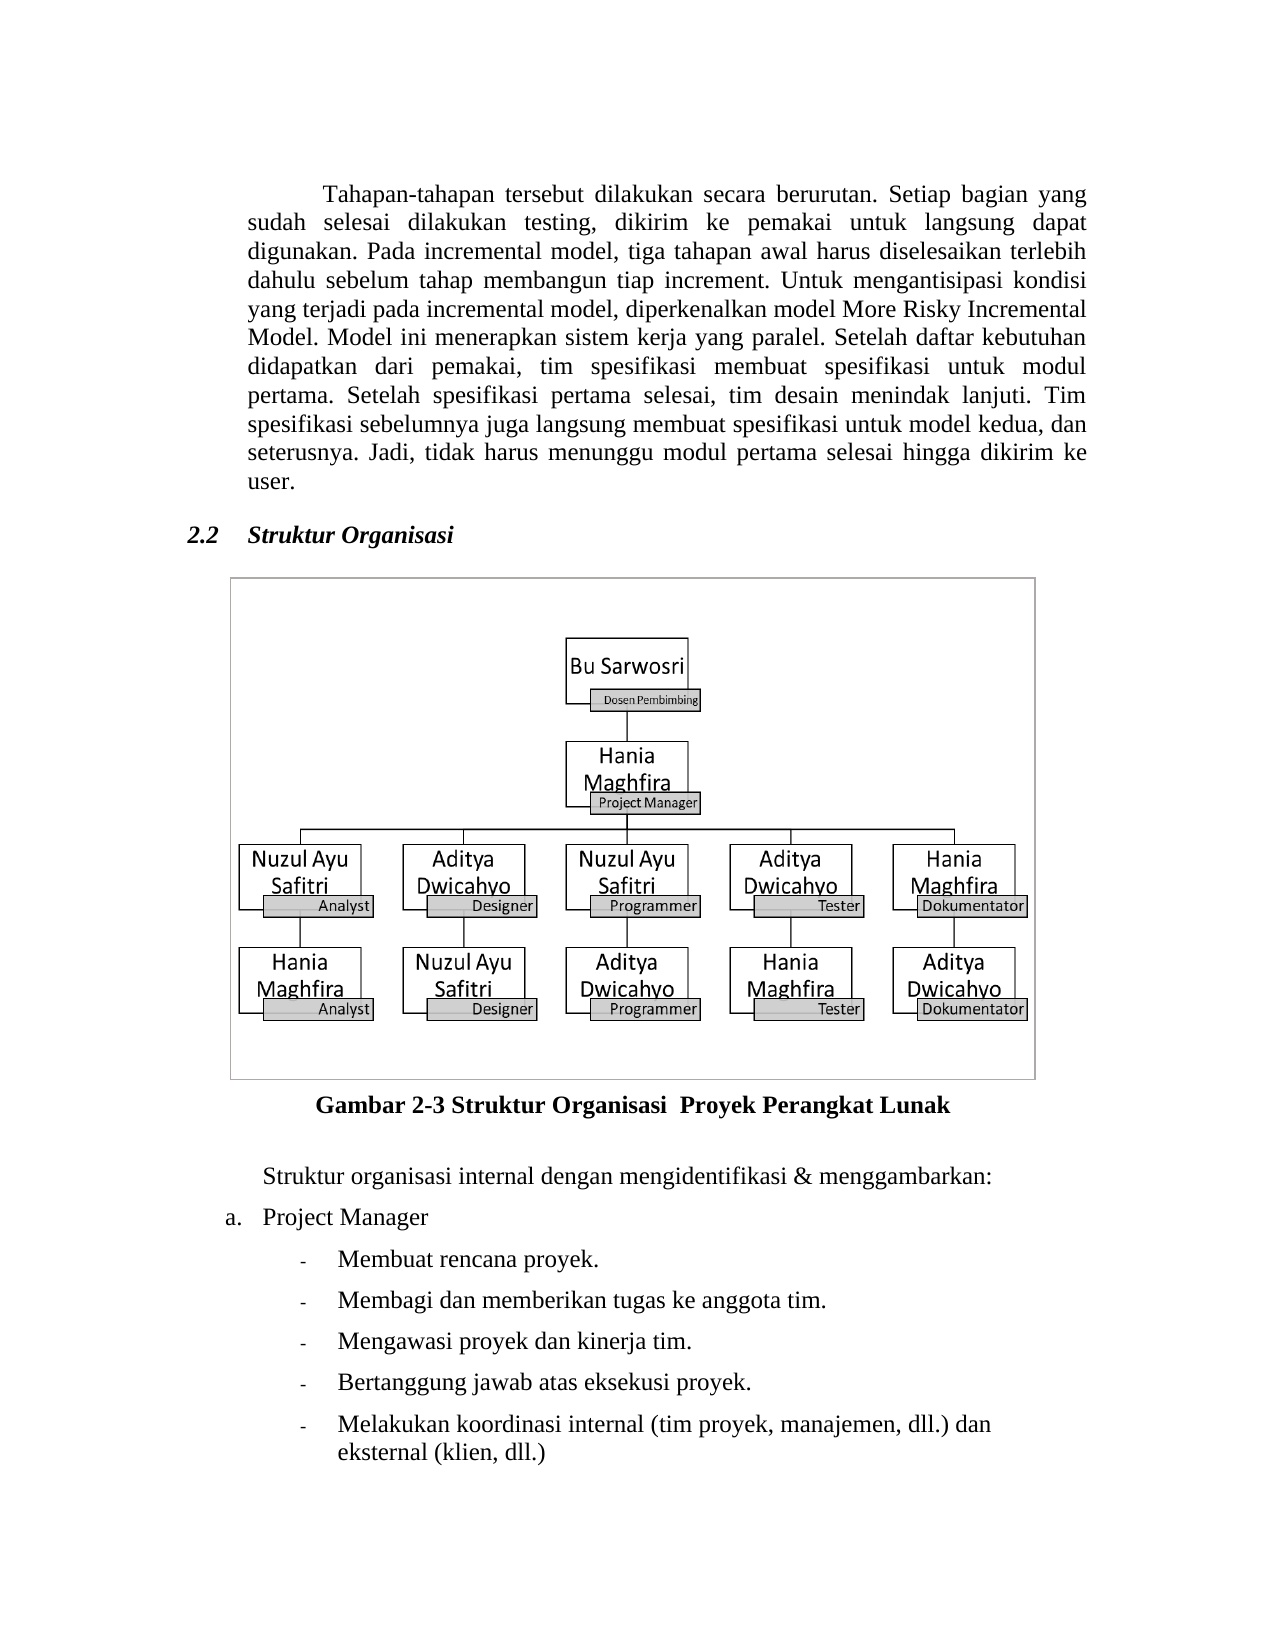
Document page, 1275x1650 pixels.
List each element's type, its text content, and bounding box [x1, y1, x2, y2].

list Bertanggung jawab atas eksekusi proyek. [300, 1367, 1087, 1396]
list Membagi dan memberikan tugas ke anggota tim. [300, 1285, 1087, 1314]
text Tahapan-tahapan tersebut dilakukan secara berurutan. Setiap bagian yang sudah selesai dilakukan testing, dikirim ke pemakai untuk langsung dapat digunakan. Pada incremental model, tiga tahapan awal harus diselesaikan terlebih dahulu sebelum tahap membangun tiap increment. Untuk mengantisipasi kondisi yang terjadi pada incremental model, diperkenalkan model More Risky Incremental Model. Model ini menerapkan sistem kerja yang paralel. Setelah daftar kebutuhan didapatkan dari pemakai, tim spesifikasi membuat spesifikasi untuk modul pertama. Setelah spesifikasi pertama selesai, tim desain menindak lanjuti. Tim spesifikasi sebelumnya juga langsung membuat spesifikasi untuk model kedua, dan seterusnya. Jadi, tidak harus menunggu modul pertama selesai hingga dikirim ke user. [247, 179, 1087, 495]
subtitle Struktur Organisasi [187, 520, 1087, 549]
list Project Manager [225, 1202, 1087, 1231]
list Membuat rencana proyek. [300, 1244, 1087, 1272]
text Struktur organisasi internal dengan mengidentifikasi & menggambarkan: [187, 1161, 1087, 1190]
list Mengawasi proyek dan kinerja tim. [300, 1326, 1087, 1355]
picture [237, 636, 1029, 1022]
list Melakukan koordinasi internal (tim proyek, manajemen, dll.) dan eksternal (klien, dll.) [300, 1409, 1087, 1466]
